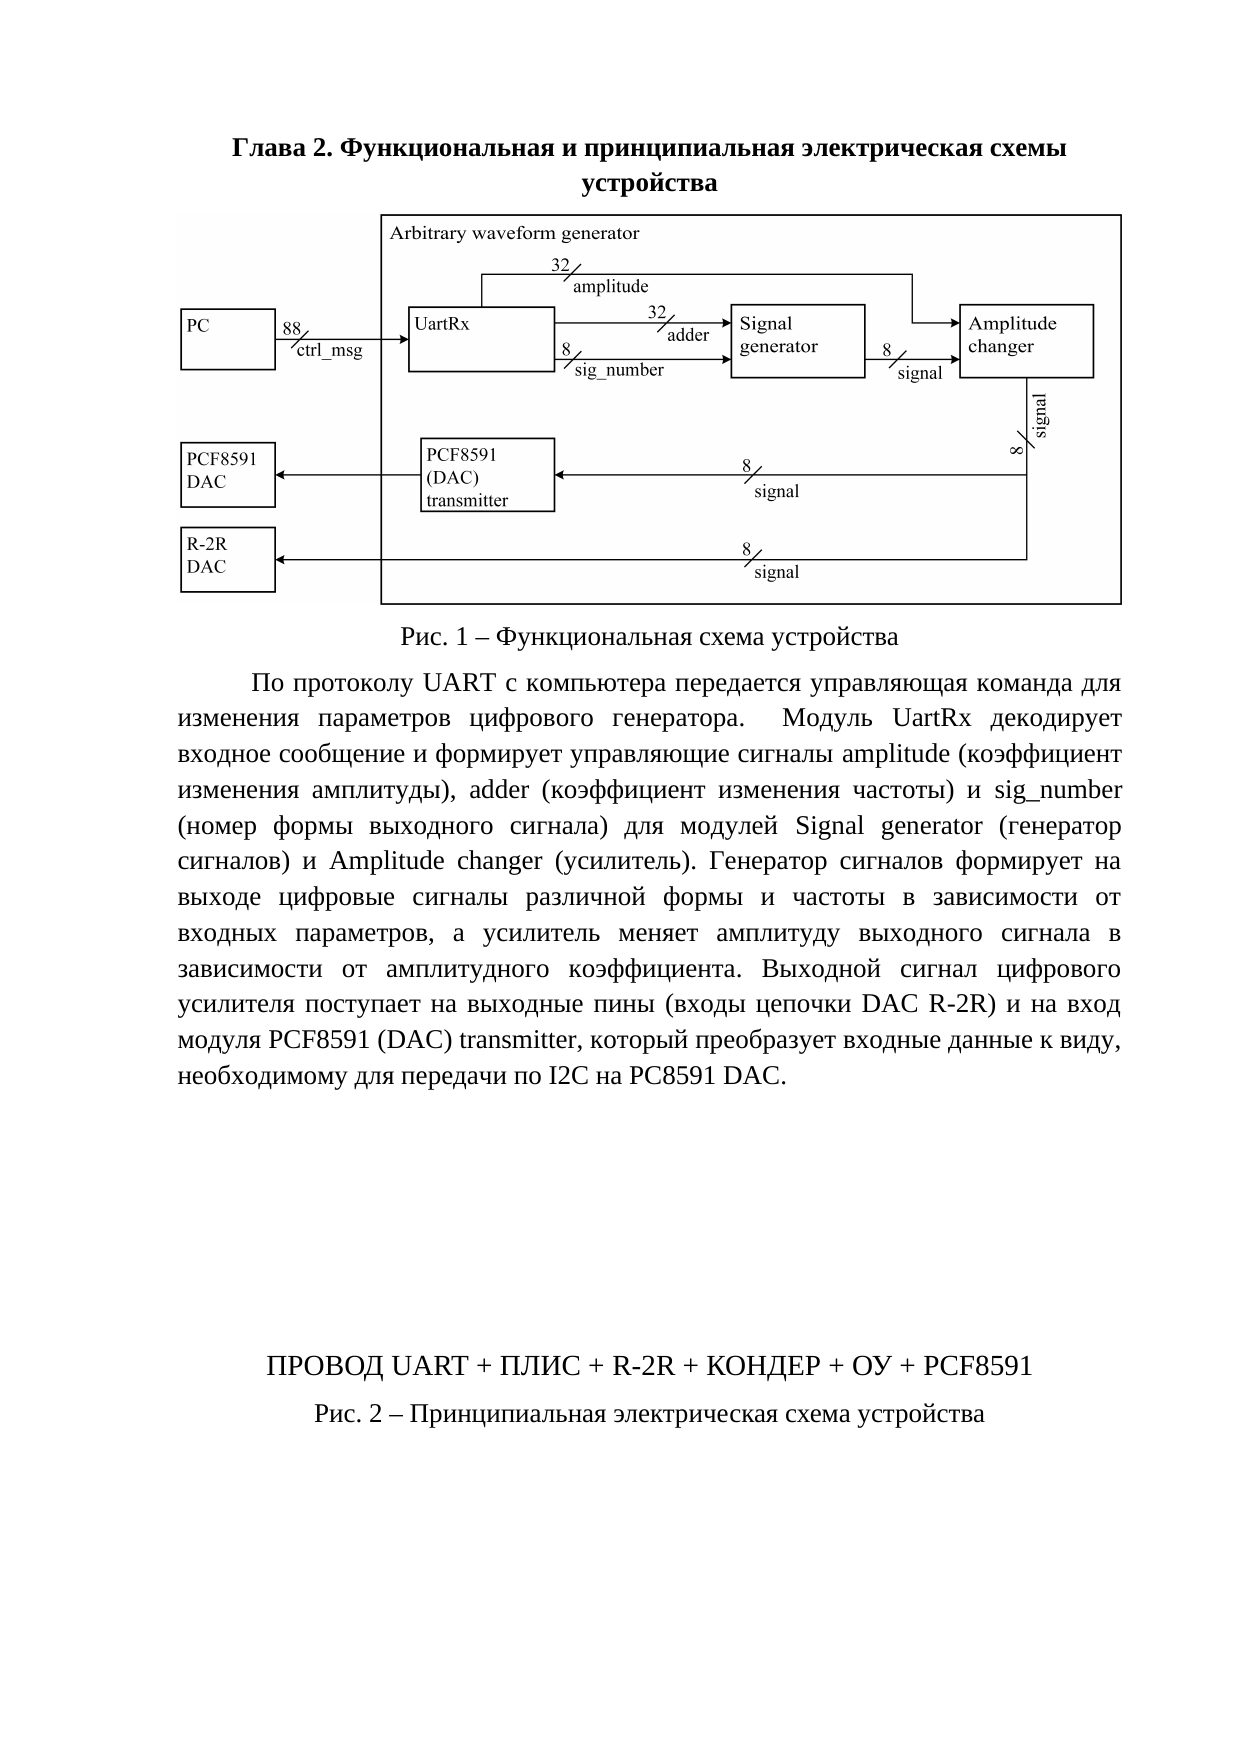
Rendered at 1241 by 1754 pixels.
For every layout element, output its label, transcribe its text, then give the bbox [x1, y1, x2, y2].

text ПРОВОД UART + ПЛИС + R-2R + КОНДЕР + ОУ + PCF8591 [177, 1348, 1122, 1382]
subtitle Глава 2. Функциональная и принципиальная электрическая схемы устройства [177, 131, 1122, 197]
text Рис. 2 – Принципиальная электрическая схема устройства [177, 1397, 1122, 1428]
text По протоколу UART с компьютера передается управляющая команда для изменения параметров цифрового генератора. Модуль UartRx декодирует входное сообщение и формирует управляющие сигналы amplitude (коэффициент изменения амплитуды), adder (коэффициент изменения частоты) и sig_number (номер формы выходного сигнала) для модулей Signal generator (генератор сигналов) и Amplitude changer (усилитель). Генератор сигналов формирует на выходе цифровые сигналы различной формы и частоты в зависимости от входных параметров, а усилитель меняет амплитуду выходного сигнала в зависимости от амплитудного коэффициента. Выходной сигнал цифрового усилителя поступает на выходные пины (входы цепочки DAC R-2R) и на вход модуля PCF8591 (DAC) transmitter, который преобразует входные данные к виду, необходимому для передачи по I2C на PC8591 DAC. [177, 666, 1122, 1090]
picture [177, 214, 1122, 605]
text Рис. 1 – Функциональная схема устройства [177, 620, 1122, 651]
